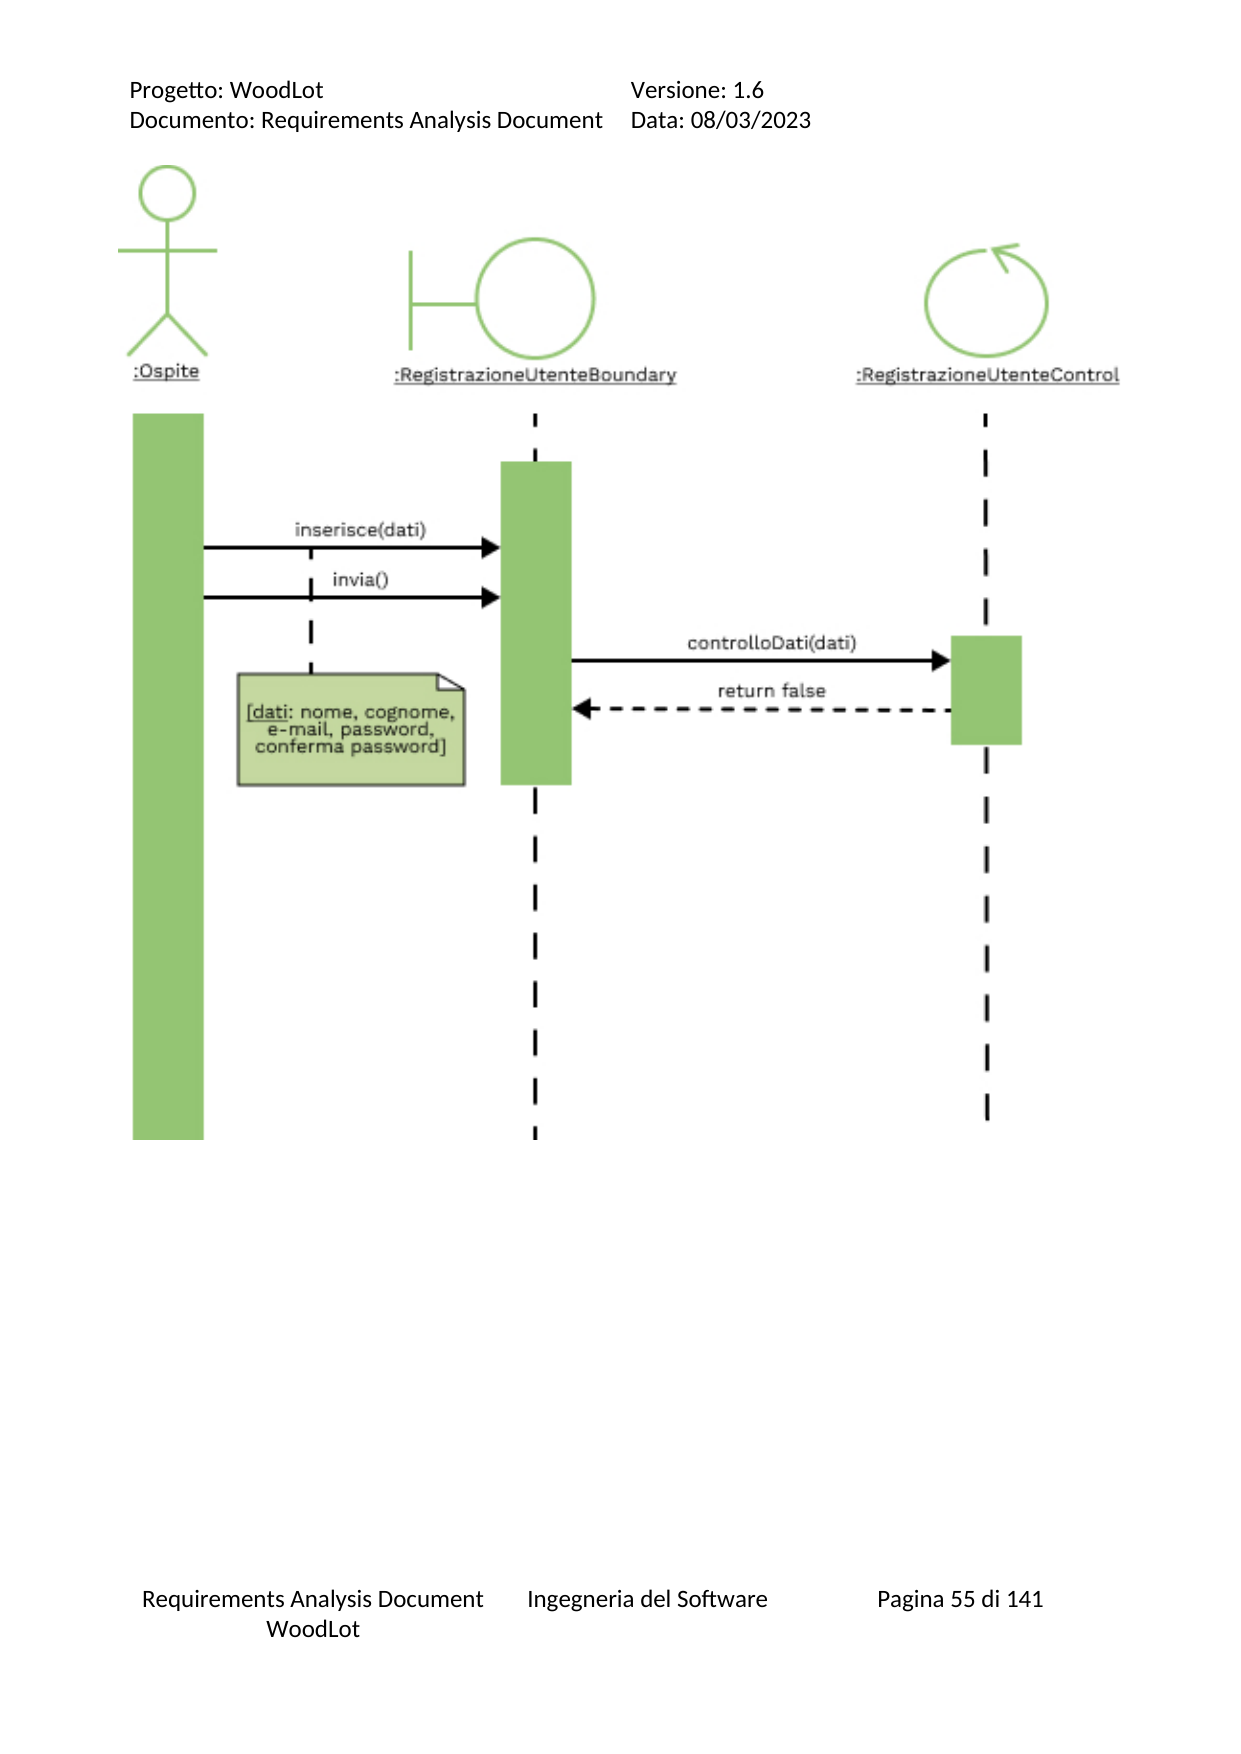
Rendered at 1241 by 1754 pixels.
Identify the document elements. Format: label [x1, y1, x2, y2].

picture [118, 165, 1122, 1140]
